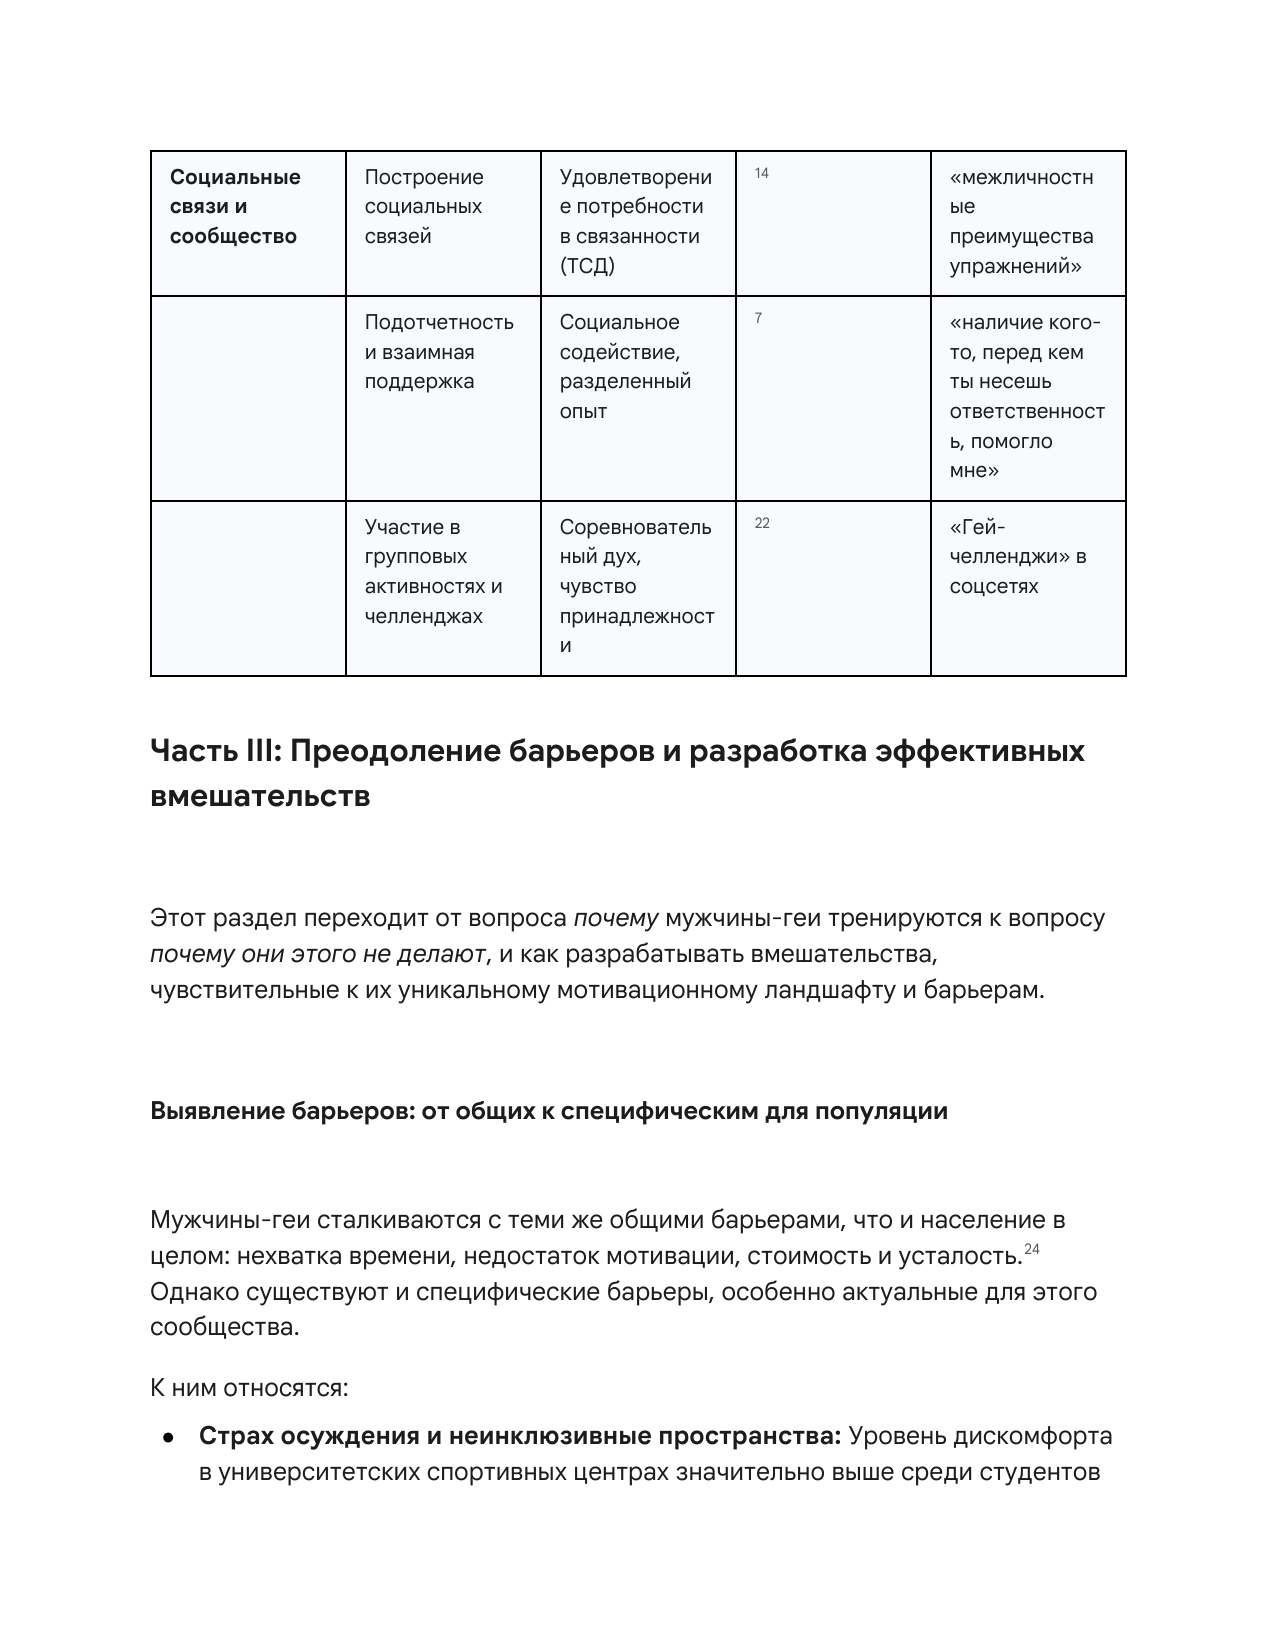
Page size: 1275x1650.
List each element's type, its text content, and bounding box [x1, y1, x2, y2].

table_cell [152, 297, 345, 500]
table_cell Удовлетворение потребности в связанности (ТСД) [542, 152, 735, 295]
table_cell Построение социальных связей [347, 152, 540, 295]
subtitle Выявление барьеров: от общих к специфическим для популяции [150, 1095, 1125, 1127]
text Этот раздел переходит от вопроса почему мужчины-геи тренируются к вопросу почему они этого не делают, и как разрабатывать вмешательства, чувствительные к их уникальному мотивационному ландшафту и барьерам. [150, 902, 1125, 1005]
table_cell 22 [737, 502, 930, 675]
table_cell 7 [737, 297, 930, 500]
table_cell Подотчетность и взаимная поддержка [347, 297, 540, 500]
subtitle Часть III: Преодоление барьеров и разработка эффективных вмешательств [150, 731, 1125, 815]
table_cell Участие в групповых активностях и челленджах [347, 502, 540, 675]
table_cell «наличие кого-то, перед кем ты несешь ответственность, помогло мне» [932, 297, 1125, 500]
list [161, 1421, 1125, 1488]
table_cell «межличностные преимущества упражнений» [932, 152, 1125, 295]
table_cell Соревновательный дух, чувство принадлежности [542, 502, 735, 675]
text Мужчины-геи сталкиваются с теми же общими барьерами, что и население в целом: нехватка времени, недостаток мотивации, стоимость и усталость.24 Однако существуют и специфические барьеры, особенно актуальные для этого сообщества. [150, 1204, 1125, 1343]
table_cell «Гей-челленджи» в соцсетях [932, 502, 1125, 675]
table_cell [152, 502, 345, 675]
table_cell Социальные связи и сообщество [152, 152, 345, 295]
table_cell 14 [737, 152, 930, 295]
table_cell Социальное содействие, разделенный опыт [542, 297, 735, 500]
text К ним относятся: [150, 1372, 1125, 1404]
